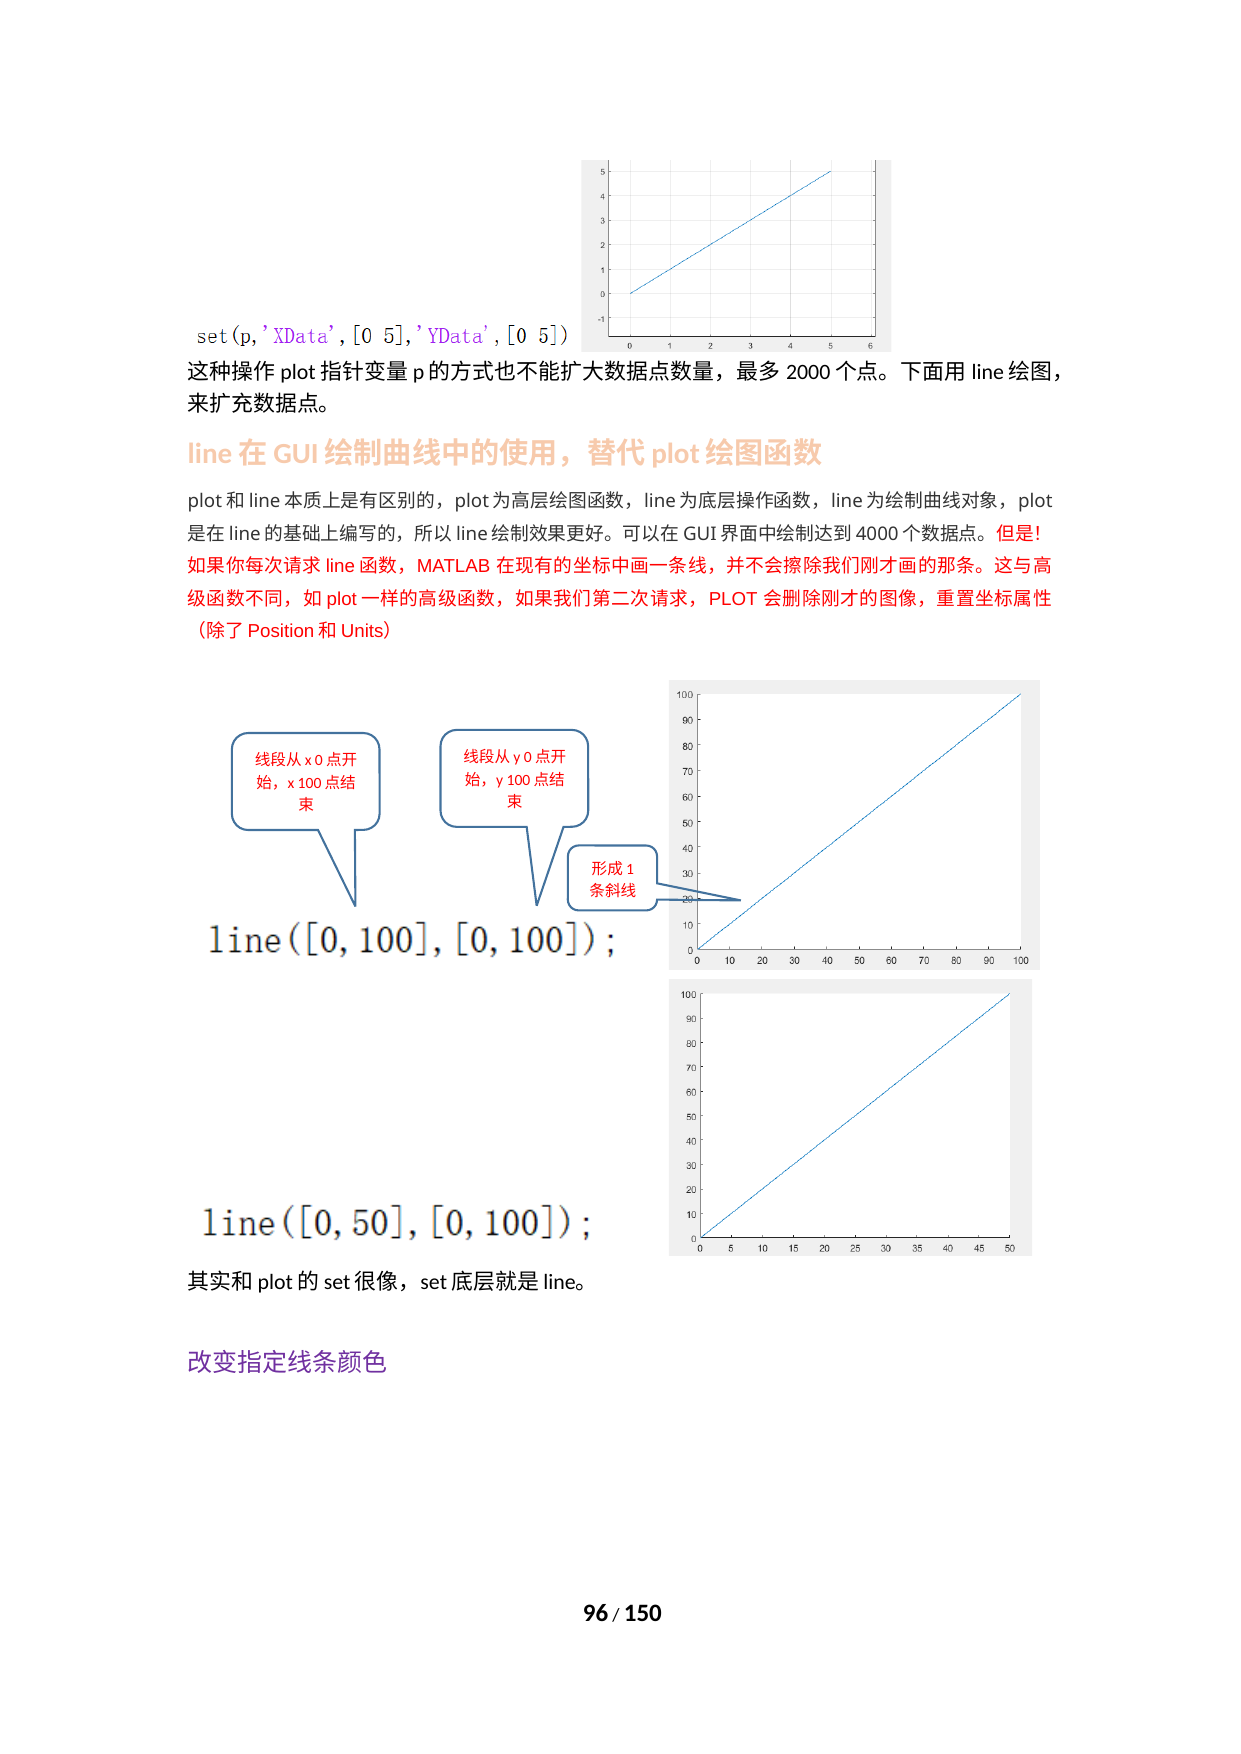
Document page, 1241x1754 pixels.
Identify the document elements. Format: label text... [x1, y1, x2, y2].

text 这种操作plot指针变量p的方式也不能扩大数据点数量，最多2000个点。下面用line绘图，来扩充数据点。 [187, 353, 1053, 418]
picture [187, 1188, 607, 1256]
text plot和line本质上是有区别的，plot为高层绘图函数，line为底层操作函数，line为绘制曲线对象，plot是在line的基础上编写的，所以line绘制效果更好。可以在GUI界面中绘制达到4000个数据点。但是！如果你每次请求line函数，MATLAB 在现有的坐标中画一条线，并不会擦除我们刚才画的那条。这与高级函数不同，如plot一样的高级函数，如果我们第二次请求，PLOT 会删除刚才的图像，重置坐标属性（除了Position和Units） [187, 483, 1053, 646]
picture [668, 887, 723, 899]
text 改变指定线条颜色 [187, 1328, 1053, 1393]
text 其实和plot的set很像，set底层就是line。 [187, 1263, 1053, 1296]
picture [668, 680, 1040, 970]
picture [187, 908, 636, 970]
picture [187, 315, 578, 352]
text line在GUI绘制曲线中的使用，替代plot绘图函数 [187, 418, 1053, 483]
picture [668, 979, 1033, 1256]
picture [581, 160, 892, 352]
